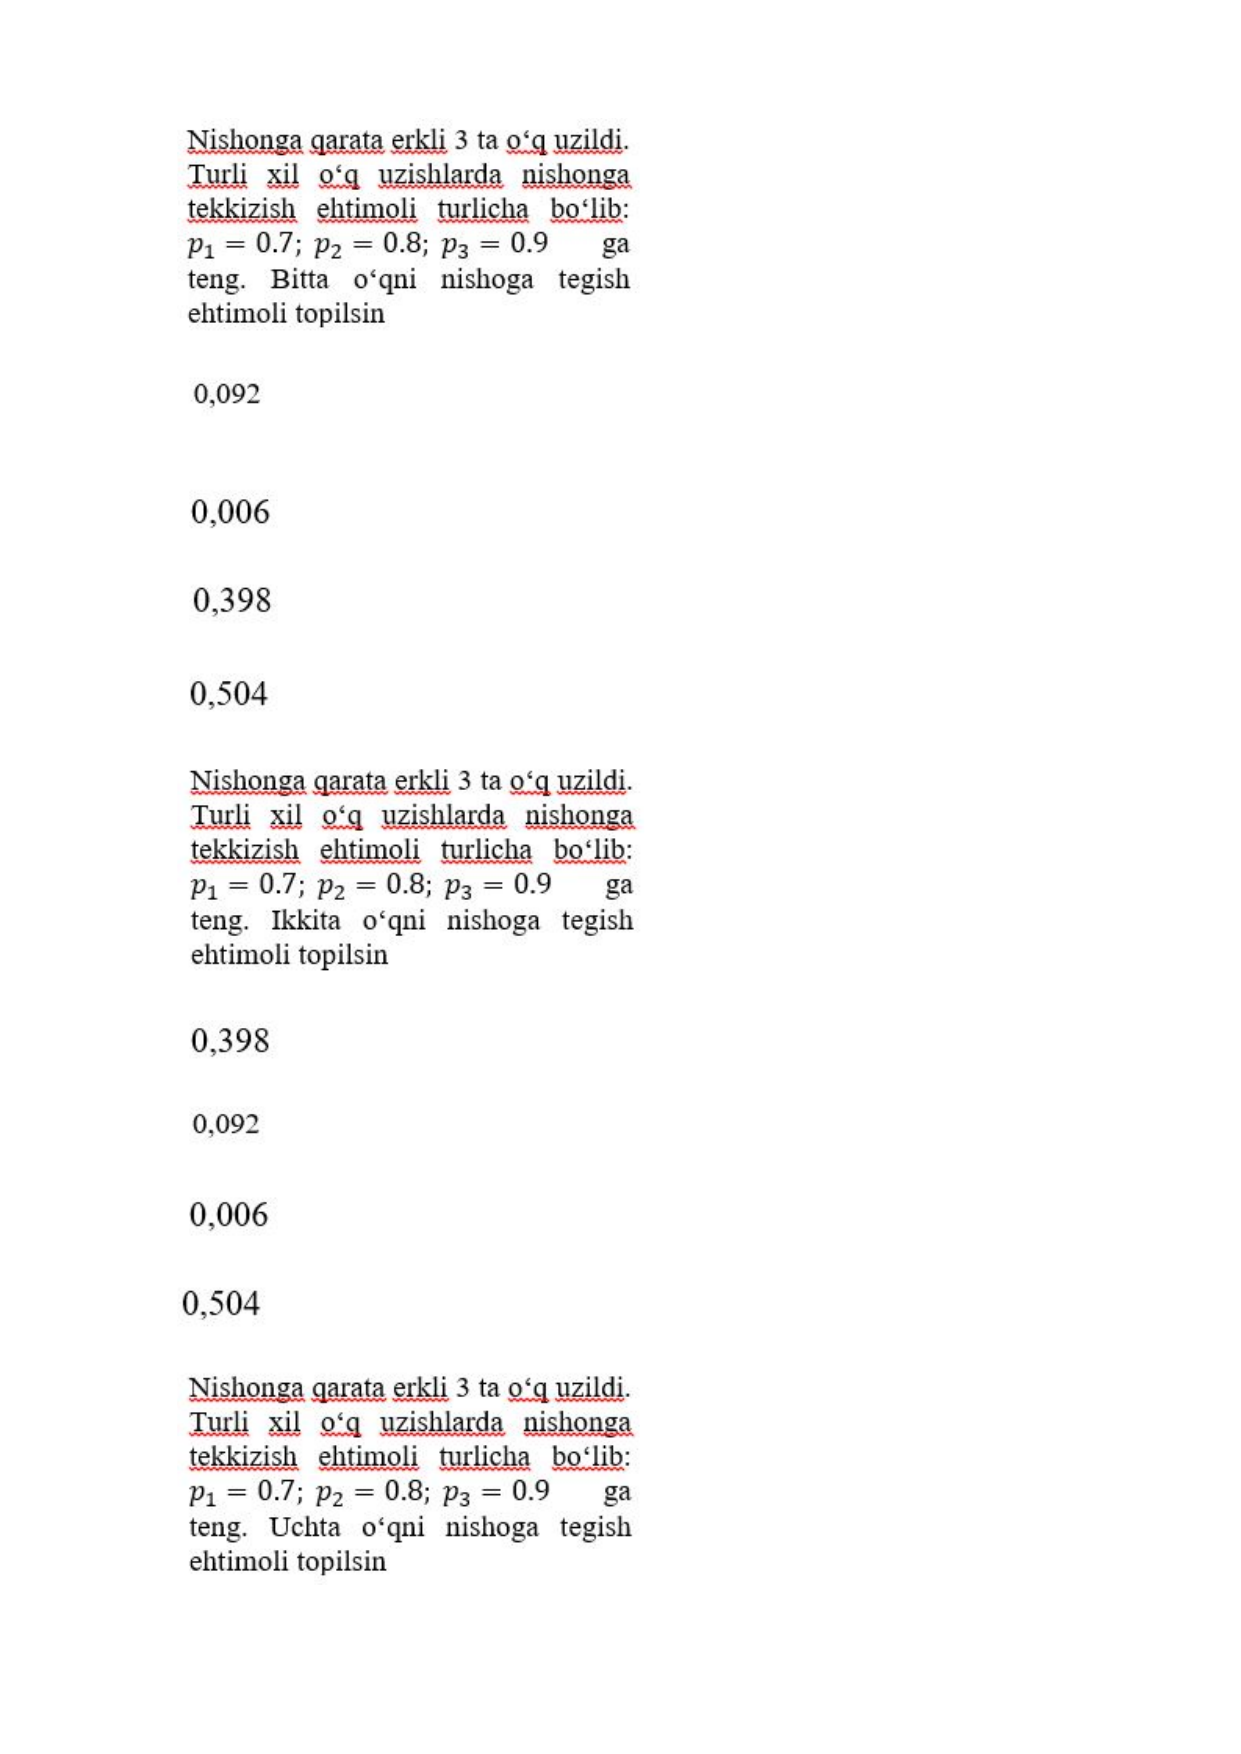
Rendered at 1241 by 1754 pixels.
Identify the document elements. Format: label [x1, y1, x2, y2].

picture [177, 465, 289, 544]
picture [177, 118, 640, 337]
picture [177, 661, 284, 729]
picture [177, 757, 645, 980]
picture [177, 1008, 285, 1065]
picture [177, 572, 289, 633]
picture [177, 366, 279, 437]
picture [177, 1361, 640, 1585]
picture [177, 1276, 270, 1333]
picture [177, 1185, 289, 1247]
picture [177, 1094, 273, 1157]
